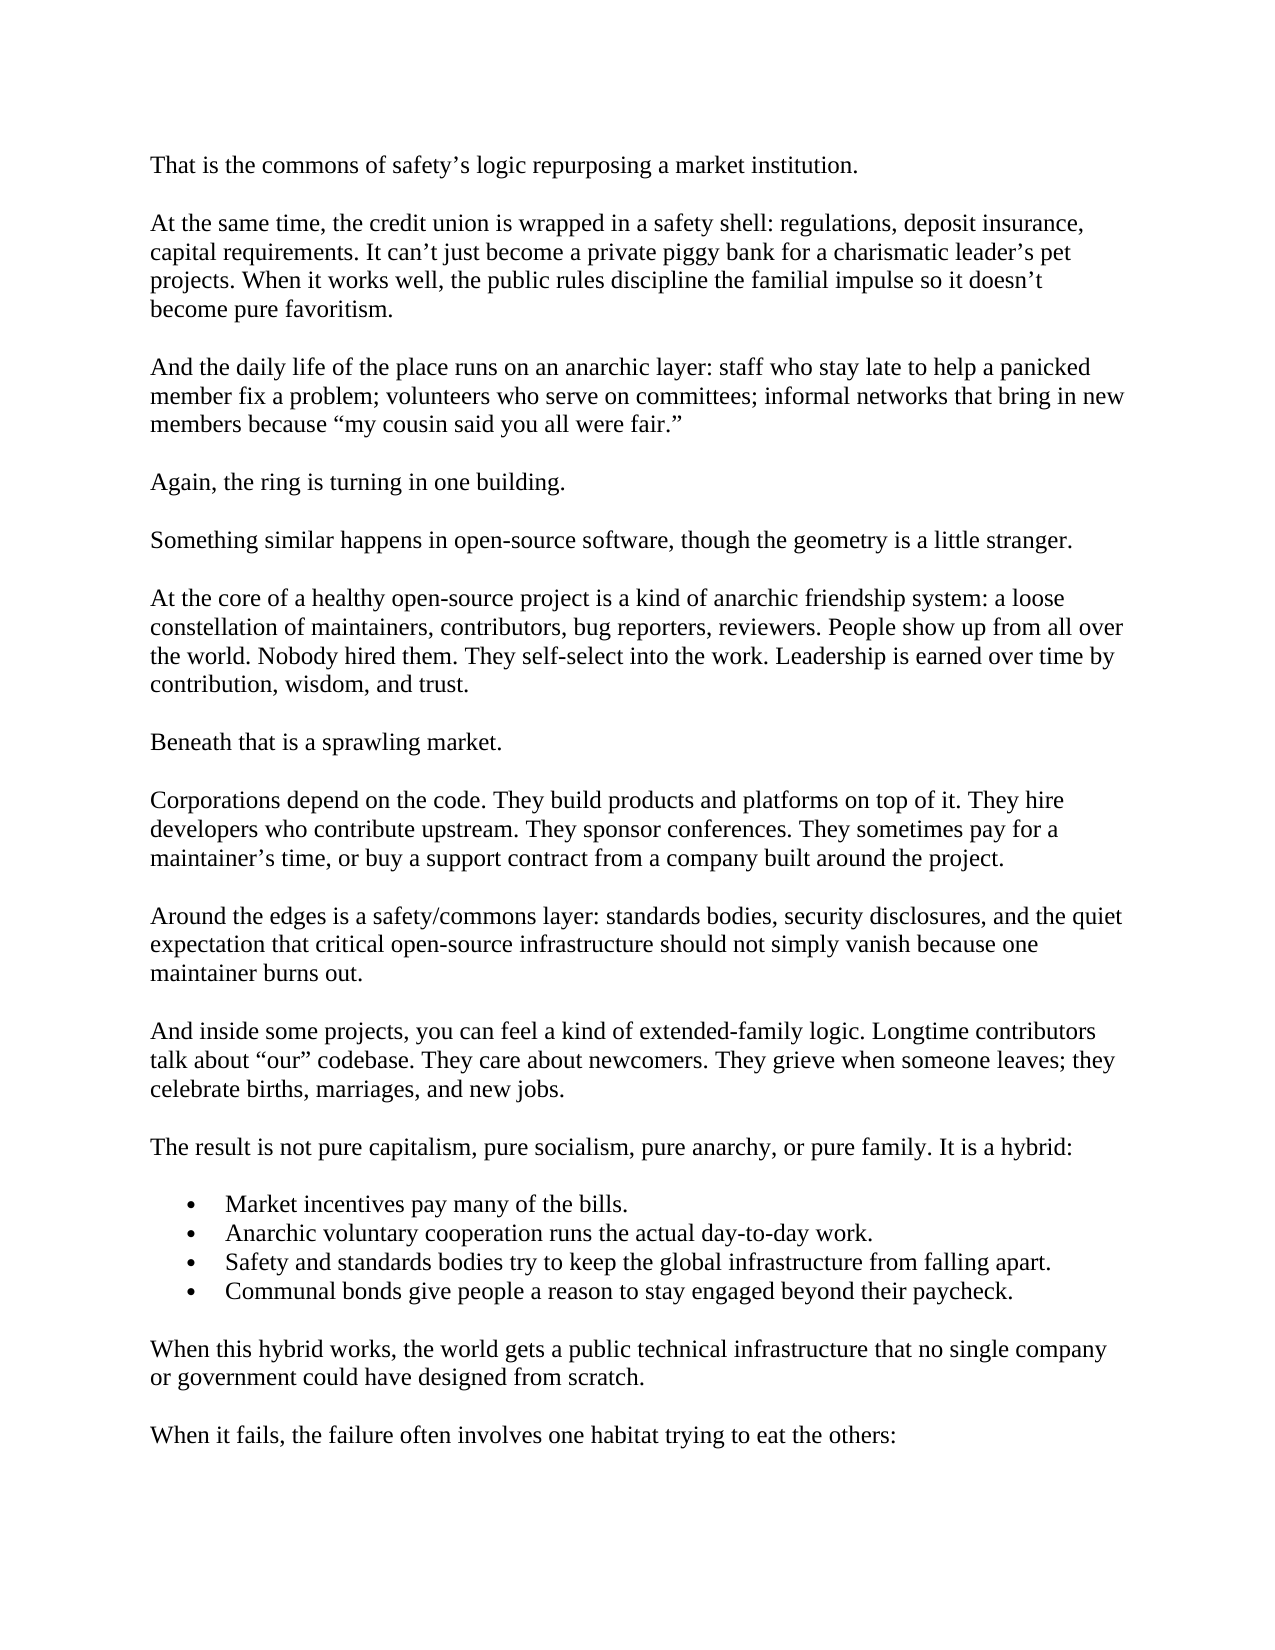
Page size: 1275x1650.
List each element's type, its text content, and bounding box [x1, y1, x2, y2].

text And the daily life of the place runs on an anarchic layer: staff who stay late to help a panicked member fix a problem; volunteers who serve on committees; informal networks that bring in new members because “my cousin said you all were fair.” [150, 352, 1125, 438]
text That is the commons of safety’s logic repurposing a market institution. [150, 150, 1125, 179]
text Corporations depend on the code. They build products and platforms on top of it. They hire developers who contribute upstream. They sponsor conferences. They sometimes pay for a maintainer’s time, or buy a support contract from a company built around the project. [150, 785, 1125, 872]
list Communal bonds give people a reason to stay engaged beyond their paycheck. [187, 1276, 1125, 1304]
text And inside some projects, you can feel a kind of extended-family logic. Longtime contributors talk about “our” codebase. They care about newcomers. They grieve when someone leaves; they celebrate births, marriages, and new jobs. [150, 1016, 1125, 1102]
text At the core of a healthy open-source project is a kind of anarchic friendship system: a loose constellation of maintainers, contributors, bug reporters, reviewers. People show up from all over the world. Nobody hired them. They self-select into the work. Leadership is earned over time by contribution, wisdom, and trust. [150, 583, 1125, 698]
text Beneath that is a sprawling market. [150, 727, 1125, 756]
text At the same time, the credit union is wrapped in a safety shell: regulations, deposit insurance, capital requirements. It can’t just become a private piggy bank for a charismatic leader’s pet projects. When it works well, the public rules discipline the familial impulse so it doesn’t become pure favoritism. [150, 208, 1125, 323]
text When this hybrid works, the world gets a public technical infrastructure that no single company or government could have designed from scratch. [150, 1334, 1125, 1391]
text Again, the ring is turning in one building. [150, 467, 1125, 496]
text When it fails, the failure often involves one habitat trying to eat the others: [150, 1420, 1125, 1449]
text Something similar happens in open-source software, though the geometry is a little stranger. [150, 525, 1125, 554]
list Safety and standards bodies try to keep the global infrastructure from falling apart. [187, 1247, 1125, 1276]
list Anarchic voluntary cooperation runs the actual day-to-day work. [187, 1218, 1125, 1247]
text Around the edges is a safety/commons layer: standards bodies, security disclosures, and the quiet expectation that critical open-source infrastructure should not simply vanish because one maintainer burns out. [150, 901, 1125, 987]
text The result is not pure capitalism, pure socialism, pure anarchy, or pure family. It is a hybrid: [150, 1132, 1125, 1160]
list Market incentives pay many of the bills. [187, 1189, 1125, 1218]
